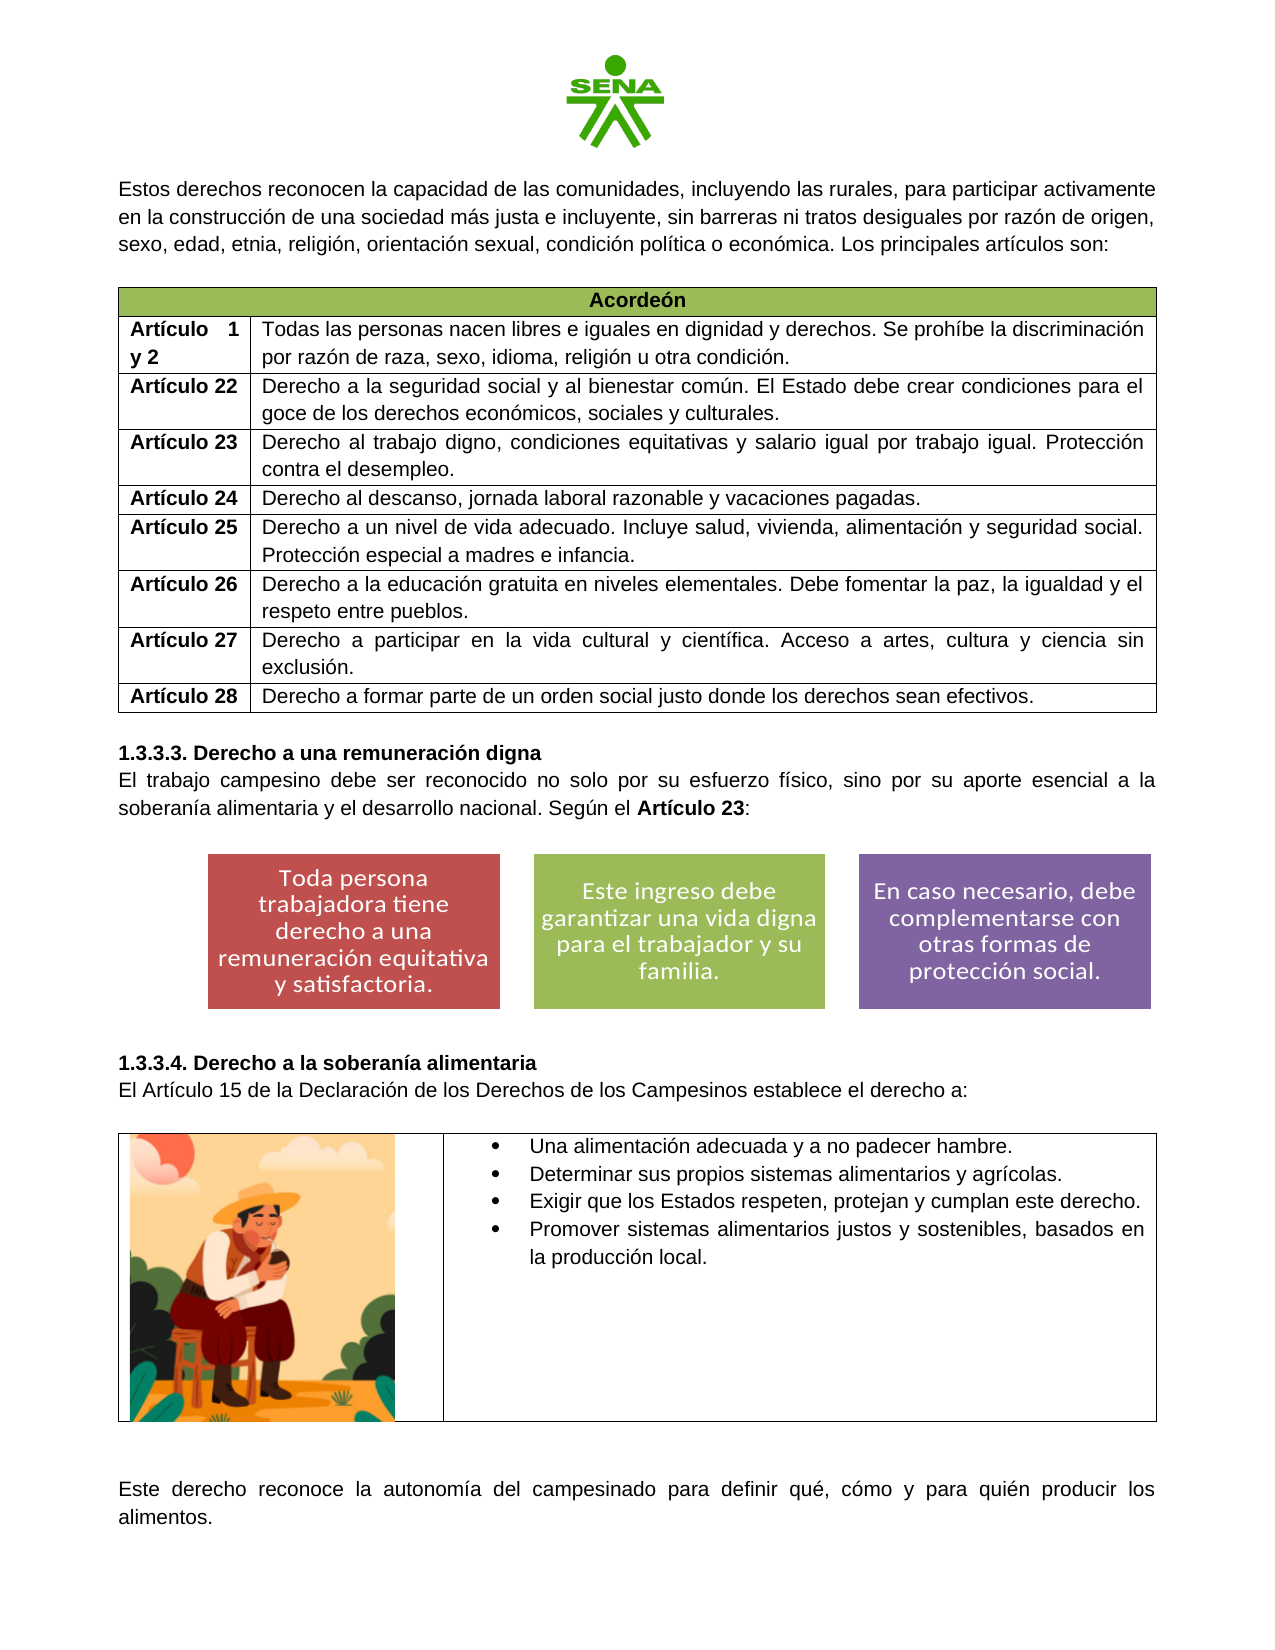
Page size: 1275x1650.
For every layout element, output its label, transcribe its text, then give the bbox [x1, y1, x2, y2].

table_header [395, 1134, 443, 1421]
table_cell Derecho a participar en la vida cultural y científica. Acceso a artes, cultura y ciencia sin exclusión. [251, 628, 1156, 683]
table_cell Artículo 23 [119, 430, 250, 485]
table_cell Derecho a la seguridad social y al bienestar común. El Estado debe crear condiciones para el goce de los derechos económicos, sociales y culturales. [251, 374, 1156, 429]
table_cell Derecho al trabajo digno, condiciones equitativas y salario igual por trabajo igual. Protección contra el desempleo. [251, 430, 1156, 485]
text El trabajo campesino debe ser reconocido no solo por su esfuerzo físico, sino por su aporte esencial a la soberanía alimentaria y el desarrollo nacional. Según el Artículo 23: [118, 768, 1157, 819]
text 1.3.3.4. Derecho a la soberanía alimentaria [118, 1051, 1157, 1074]
table_cell Artículo 1 y 2 [119, 317, 250, 372]
table_header Acordeón [119, 288, 1156, 316]
table_header [119, 1134, 129, 1421]
table_header Una alimentación adecuada y a no padecer hambre. Determinar sus propios sistemas alimentarios y agrícolas. Exigir que los Estados respeten, protejan y cumplan este derecho. Promover sistemas alimentarios justos y sostenibles, basados en la producción local. [444, 1134, 1156, 1421]
table_cell Artículo 24 [119, 486, 250, 514]
table_cell Artículo 25 [119, 515, 250, 570]
table_cell Derecho a un nivel de vida adecuado. Incluye salud, vivienda, alimentación y seguridad social. Protección especial a madres e infancia. [251, 515, 1156, 570]
text Este derecho reconoce la autonomía del campesinado para definir qué, cómo y para quién producir los alimentos. [118, 1477, 1157, 1529]
picture [566, 55, 664, 148]
table_cell Derecho al descanso, jornada laboral razonable y vacaciones pagadas. [251, 486, 1156, 514]
table_cell Derecho a formar parte de un orden social justo donde los derechos sean efectivos. [251, 684, 1156, 712]
table_cell Derecho a la educación gratuita en niveles elementales. Debe fomentar la paz, la igualdad y el respeto entre pueblos. [251, 571, 1156, 627]
table_cell Artículo 22 [119, 374, 250, 429]
table_cell Artículo 27 [119, 628, 250, 683]
table_cell Artículo 26 [119, 571, 250, 627]
table_cell Artículo 28 [119, 684, 250, 712]
table_cell Todas las personas nacen libres e iguales en dignidad y derechos. Se prohíbe la discriminación por razón de raza, sexo, idioma, religión u otra condición. [251, 317, 1156, 372]
picture [129, 1134, 395, 1422]
text 1.3.3.3. Derecho a una remuneración digna [118, 740, 1157, 764]
text El Artículo 15 de la Declaración de los Derechos de los Campesinos establece el derecho a: [118, 1078, 1157, 1102]
text Estos derechos reconocen la capacidad de las comunidades, incluyendo las rurales, para participar activamente en la construcción de una sociedad más justa e incluyente, sin barreras ni tratos desiguales por razón de origen, sexo, edad, etnia, religión, orientación sexual, condición política o económica. Los principales artículos son: [118, 177, 1157, 256]
